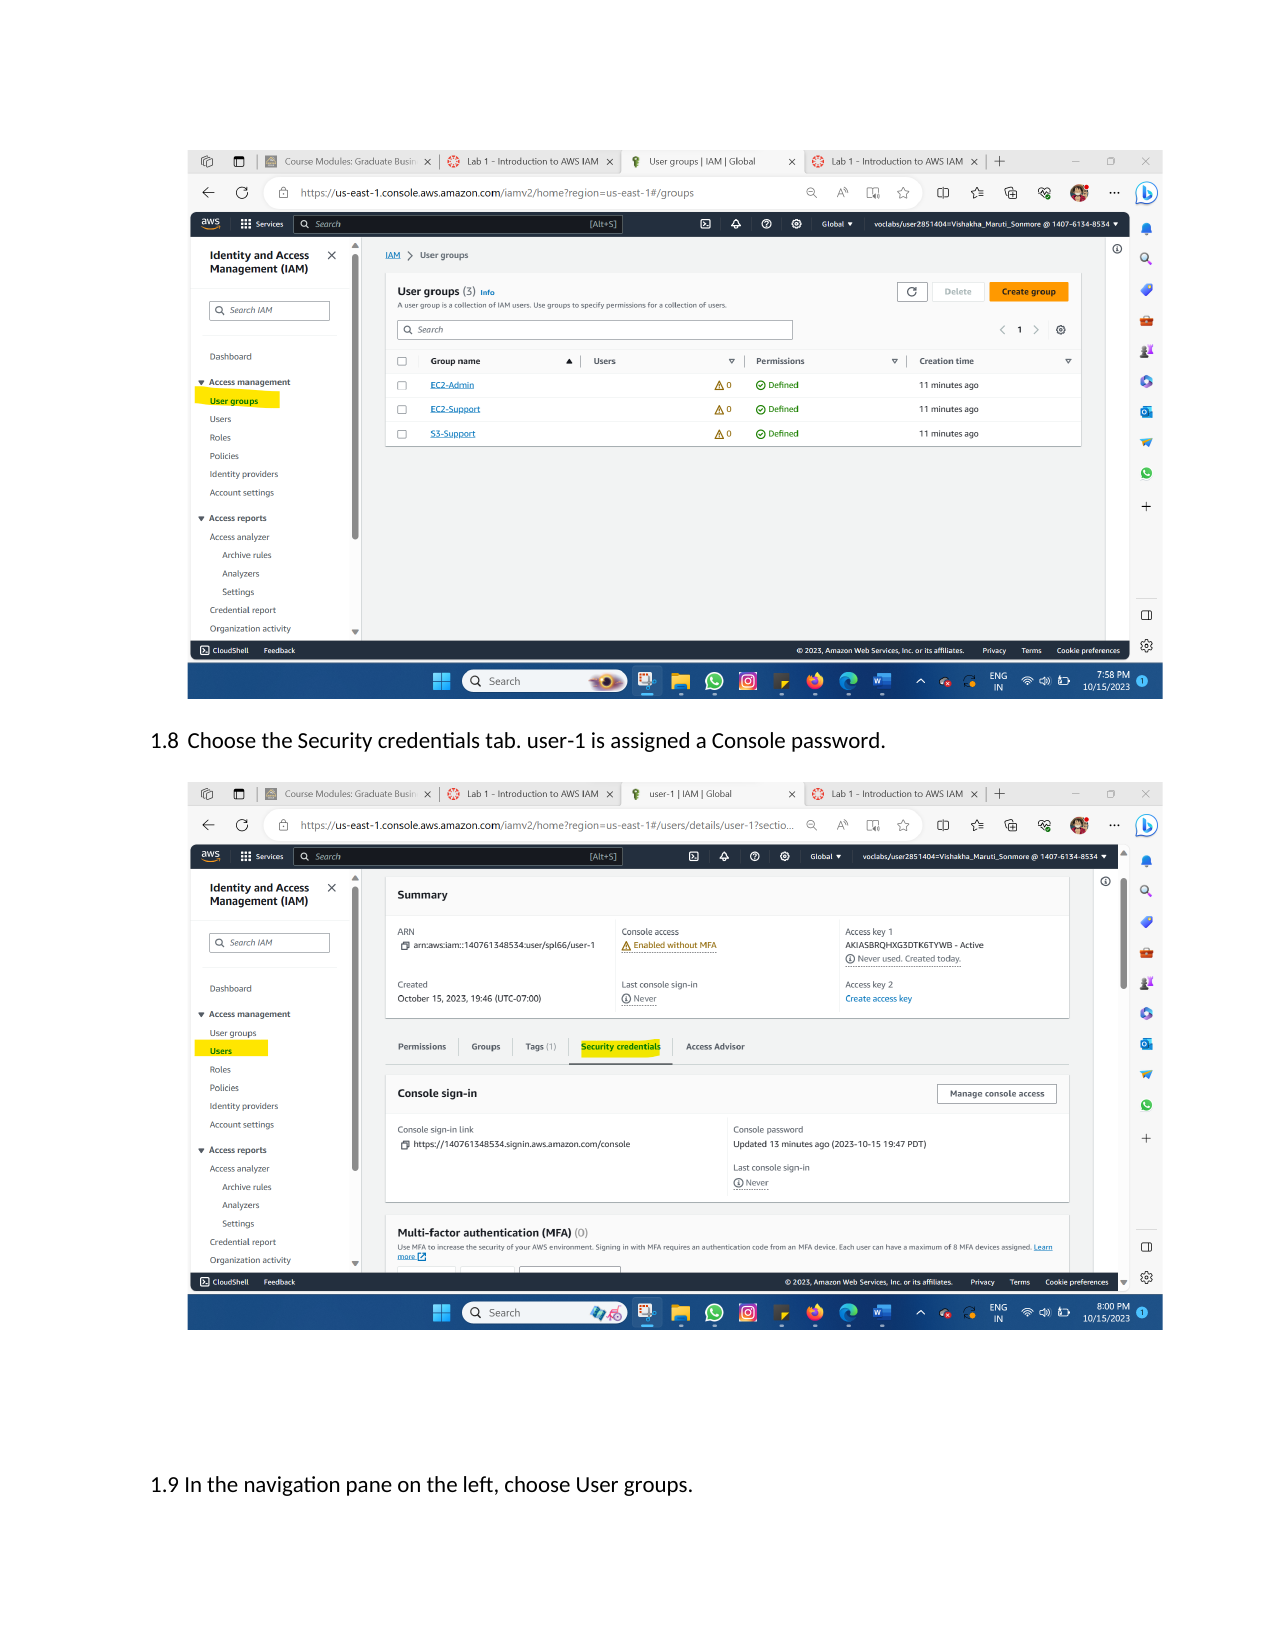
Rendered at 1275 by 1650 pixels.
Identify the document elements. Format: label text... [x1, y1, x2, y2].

picture [187, 150, 1163, 699]
text 1.9 In the navigation pane on the left, choose User groups. [150, 1470, 1125, 1498]
list Choose the Security credentials tab. user-1 is assigned a Console password. [150, 726, 1125, 754]
picture [187, 782, 1163, 1330]
